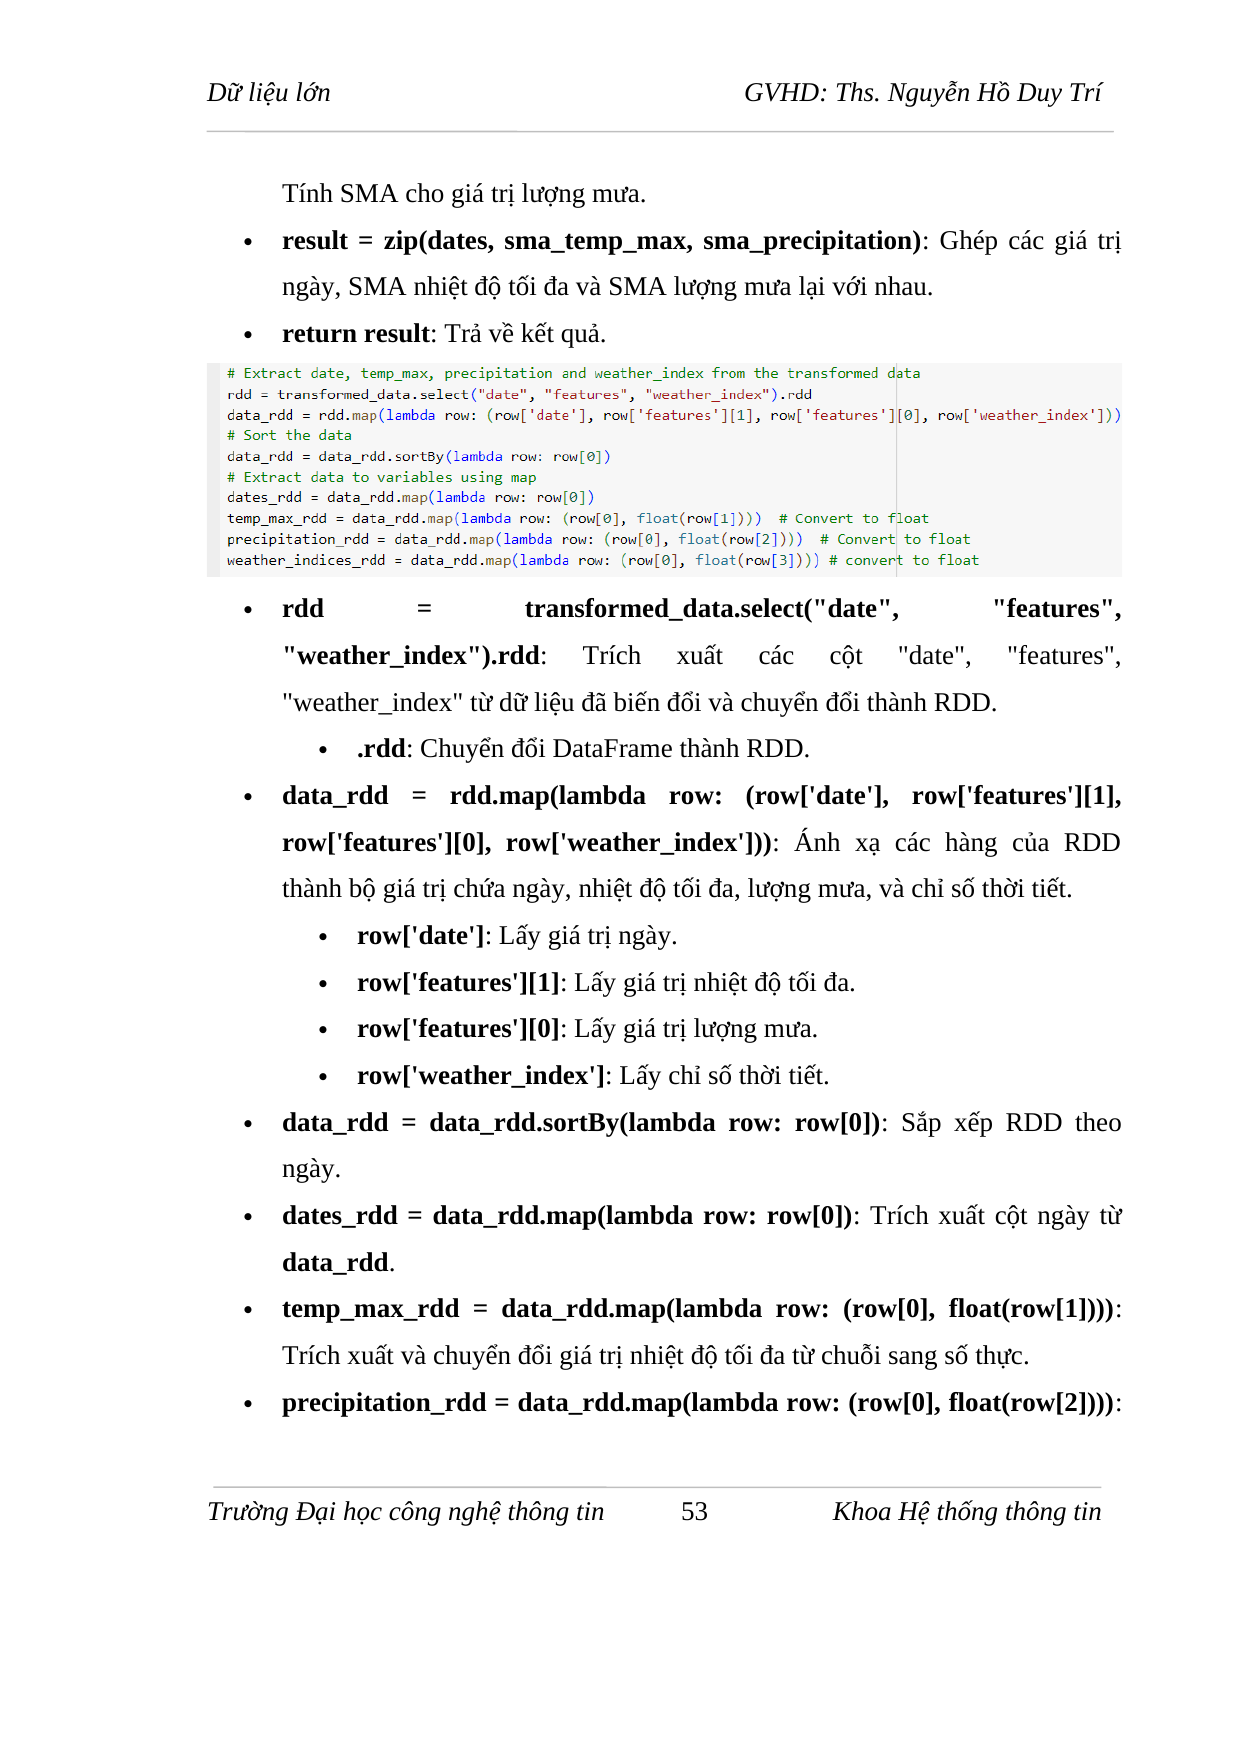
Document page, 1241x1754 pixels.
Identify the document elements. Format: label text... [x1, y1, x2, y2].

list row['date']: Lấy giá trị ngày. [319, 919, 1122, 950]
list temp_max_rdd = data_rdd.map(lambda row: (row[0], float(row[1]))): Trích xuất và chuyển đổi giá trị nhiệt độ tối đa từ chuỗi sang số thực. [244, 1292, 1122, 1370]
list result = zip(dates, sma_temp_max, sma_precipitation): Ghép các giá trị ngày, SMA nhiệt độ tối đa và SMA lượng mưa lại với nhau. [244, 224, 1122, 302]
list dates_rdd = data_rdd.map(lambda row: row[0]): Trích xuất cột ngày từ data_rdd. [244, 1199, 1122, 1277]
list row['weather_index']: Lấy chỉ số thời tiết. [319, 1059, 1122, 1090]
list data_rdd = rdd.map(lambda row: (row['date'], row['features'][1], row['features'][0], row['weather_index'])): Ánh xạ các hàng của RDD thành bộ giá trị chứa ngày, nhiệt độ tối đa, lượng mưa, và chỉ số thời tiết. [244, 779, 1122, 903]
list row['features'][1]: Lấy giá trị nhiệt độ tối đa. [319, 966, 1122, 997]
list return result: Trả về kết quả. [244, 317, 1122, 348]
list .rdd: Chuyển đổi DataFrame thành RDD. [319, 732, 1122, 763]
list rdd = transformed_data.select("date", "features", "weather_index").rdd: Trích xuất các cột "date", "features", "weather_index" từ dữ liệu đã biến đổi và chuyển đổi thành RDD. [244, 592, 1122, 717]
list data_rdd = data_rdd.sortBy(lambda row: row[0]): Sắp xếp RDD theo ngày. [244, 1106, 1122, 1183]
list row['features'][0]: Lấy giá trị lượng mưa. [319, 1012, 1122, 1043]
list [244, 1386, 1122, 1417]
picture [206, 363, 1123, 577]
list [244, 177, 1122, 208]
